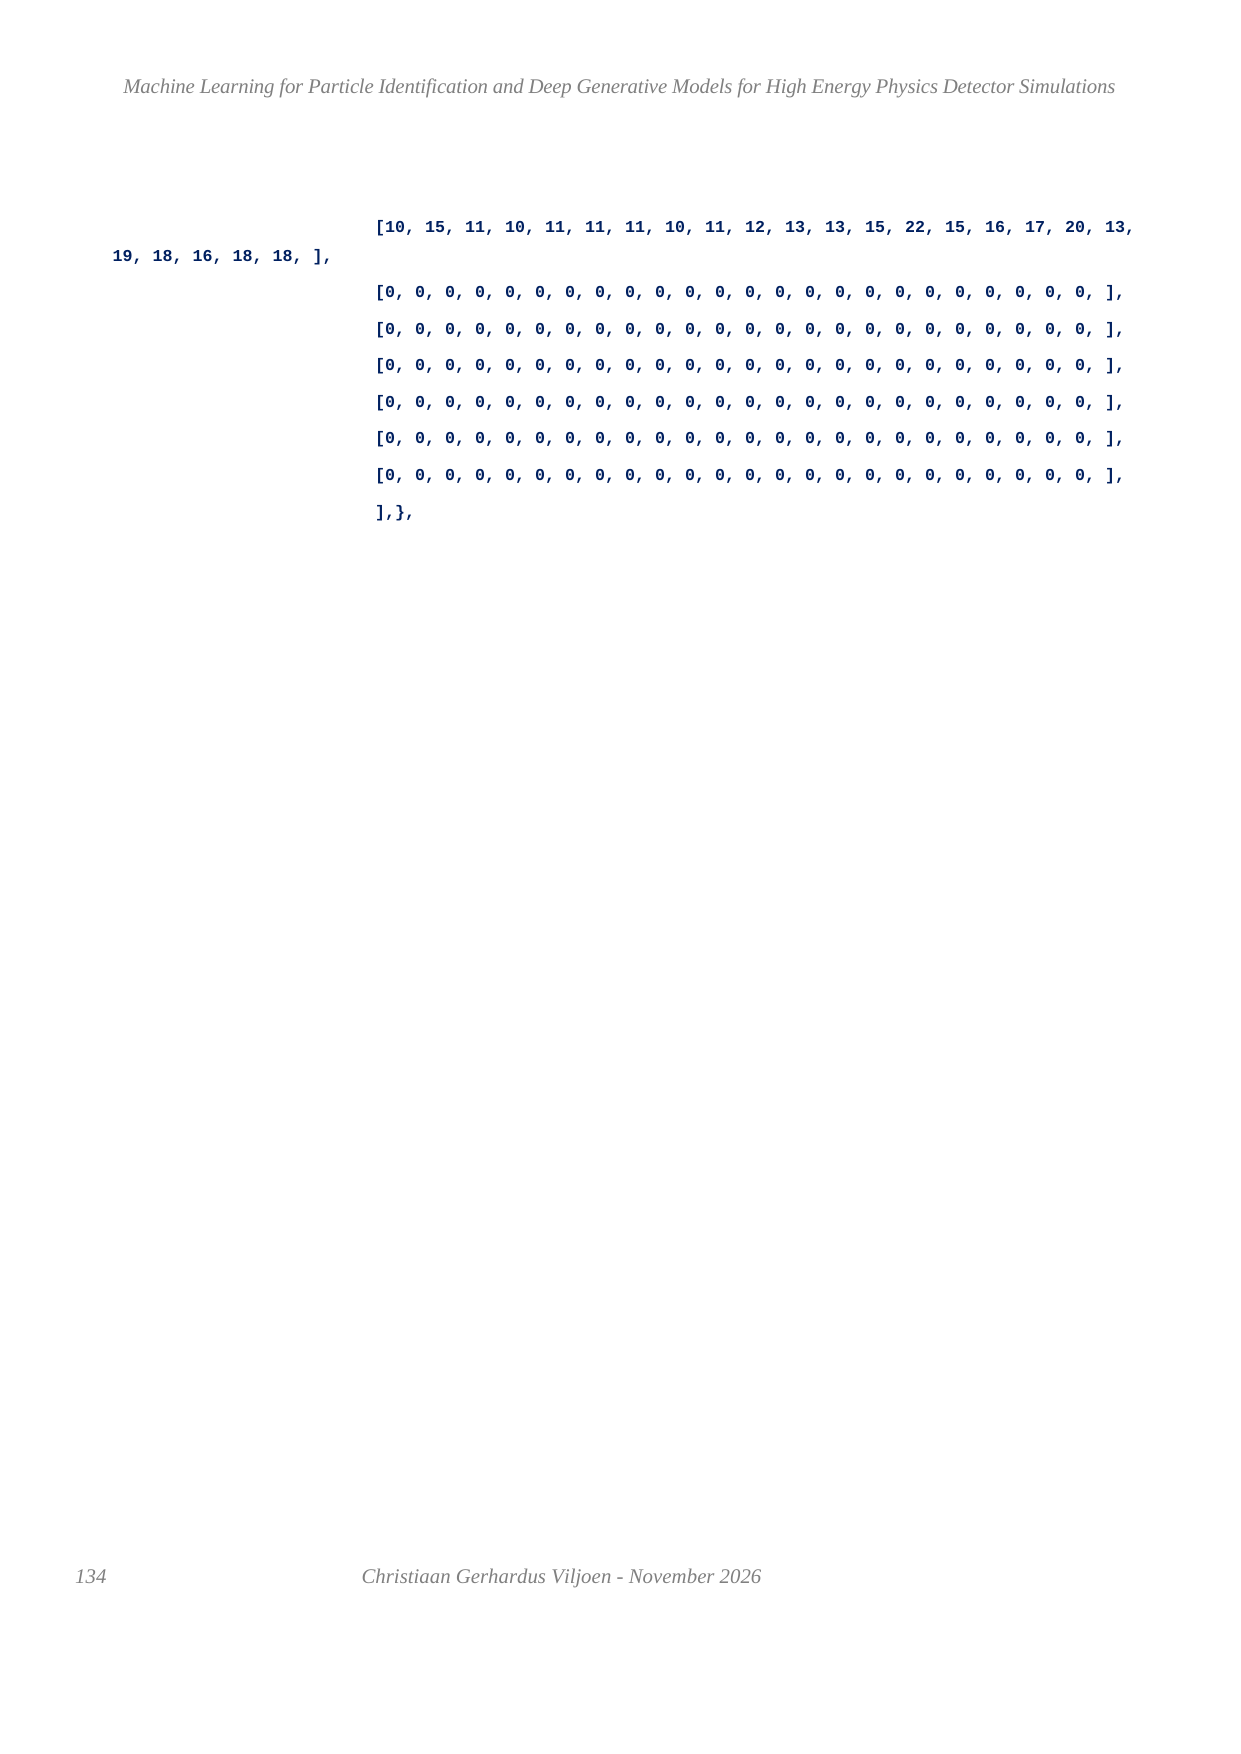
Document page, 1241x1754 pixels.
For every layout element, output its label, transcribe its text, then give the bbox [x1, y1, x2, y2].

text [0, 0, 0, 0, 0, 0, 0, 0, 0, 0, 0, 0, 0, 0, 0, 0, 0, 0, 0, 0, 0, 0, 0, 0, ], [112, 320, 1165, 339]
text [0, 0, 0, 0, 0, 0, 0, 0, 0, 0, 0, 0, 0, 0, 0, 0, 0, 0, 0, 0, 0, 0, 0, 0, ], [112, 430, 1165, 449]
text [0, 0, 0, 0, 0, 0, 0, 0, 0, 0, 0, 0, 0, 0, 0, 0, 0, 0, 0, 0, 0, 0, 0, 0, ], [112, 357, 1165, 376]
text [10, 15, 11, 10, 11, 11, 11, 10, 11, 12, 13, 13, 15, 22, 15, 16, 17, 20, 13, 19, 18, 16, 18, 18, ], [112, 219, 1165, 266]
text [0, 0, 0, 0, 0, 0, 0, 0, 0, 0, 0, 0, 0, 0, 0, 0, 0, 0, 0, 0, 0, 0, 0, 0, ], [112, 393, 1165, 412]
text [0, 0, 0, 0, 0, 0, 0, 0, 0, 0, 0, 0, 0, 0, 0, 0, 0, 0, 0, 0, 0, 0, 0, 0, ], [112, 284, 1165, 303]
text [0, 0, 0, 0, 0, 0, 0, 0, 0, 0, 0, 0, 0, 0, 0, 0, 0, 0, 0, 0, 0, 0, 0, 0, ], [112, 467, 1165, 486]
text ],}, [112, 503, 1165, 522]
